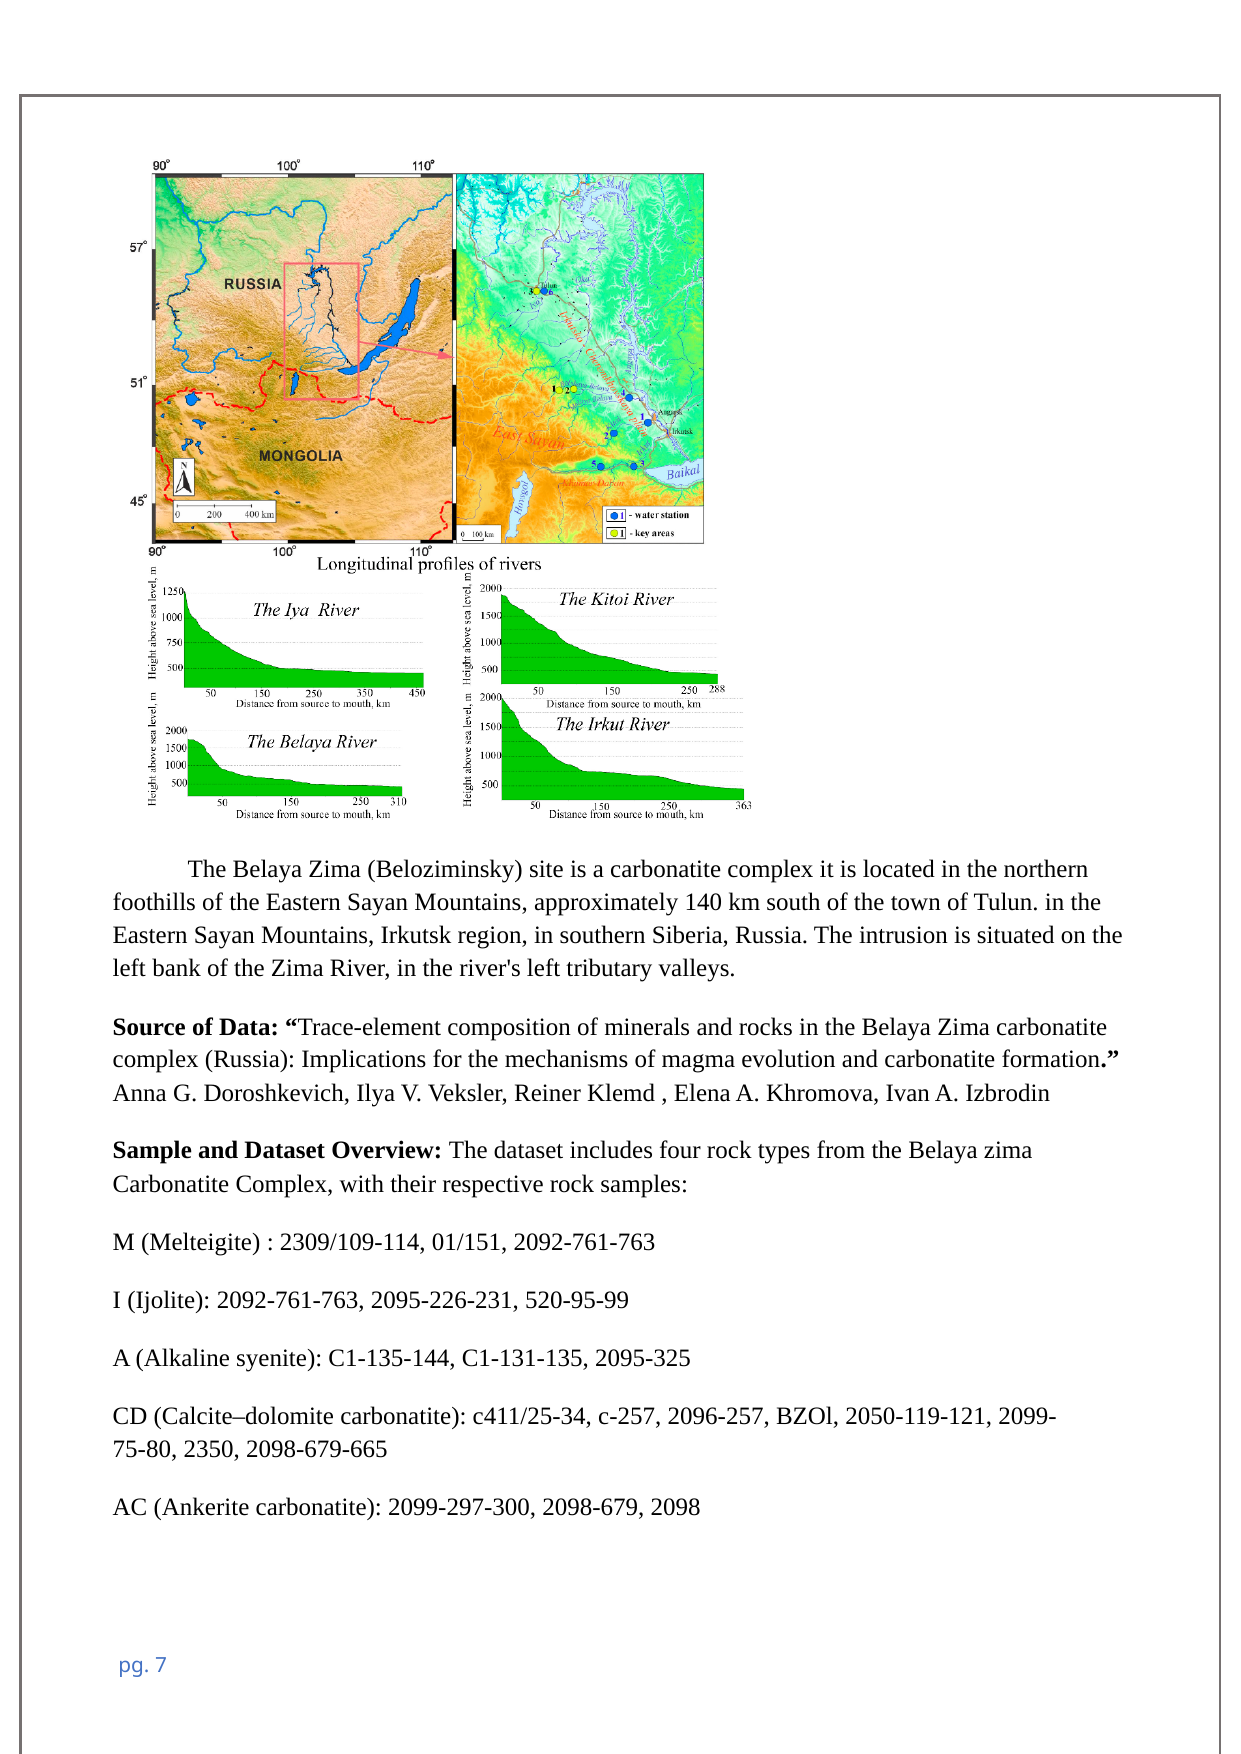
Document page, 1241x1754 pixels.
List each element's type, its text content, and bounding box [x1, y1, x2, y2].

text Sample and Dataset Overview: The dataset includes four rock types from the Belaya zima Carbonatite Complex, with their respective rock samples: [112, 1136, 1128, 1197]
picture [121, 150, 757, 825]
text M (Melteigite) : 2309/109-114, 01/151, 2092-761-763 [112, 1227, 1128, 1255]
text CD (Calcite–dolomite carbonatite): c411/25-34, c-257, 2096-257, BZOl, 2050-119-121, 2099- 75-80, 2350, 2098-679-665 [112, 1401, 1128, 1462]
text A (Alkaline syenite): C1-135-144, C1-131-135, 2095-325 [112, 1343, 1128, 1371]
text AC (Ankerite carbonatite): 2099-297-300, 2098-679, 2098 [112, 1492, 1128, 1521]
text Source of Data: “Trace-element composition of minerals and rocks in the Belaya Zima carbonatite complex (Russia): Implications for the mechanisms of magma evolution and carbonatite formation.” Anna G. Doroshkevich, Ilya V. Veksler, Reiner Klemd , Elena A. Khromova, Ivan A. Izbrodin [112, 1012, 1128, 1106]
text I (Ijolite): 2092-761-763, 2095-226-231, 520-95-99 [112, 1285, 1128, 1313]
text The Belaya Zima (Beloziminsky) site is a carbonatite complex it is located in the northern foothills of the Eastern Sayan Mountains, approximately 140 km south of the town of Tulun. in the Eastern Sayan Mountains, Irkutsk region, in southern Siberia, Russia. The intrusion is situated on the left bank of the Zima River, in the river's left tributary valleys. [112, 854, 1128, 982]
